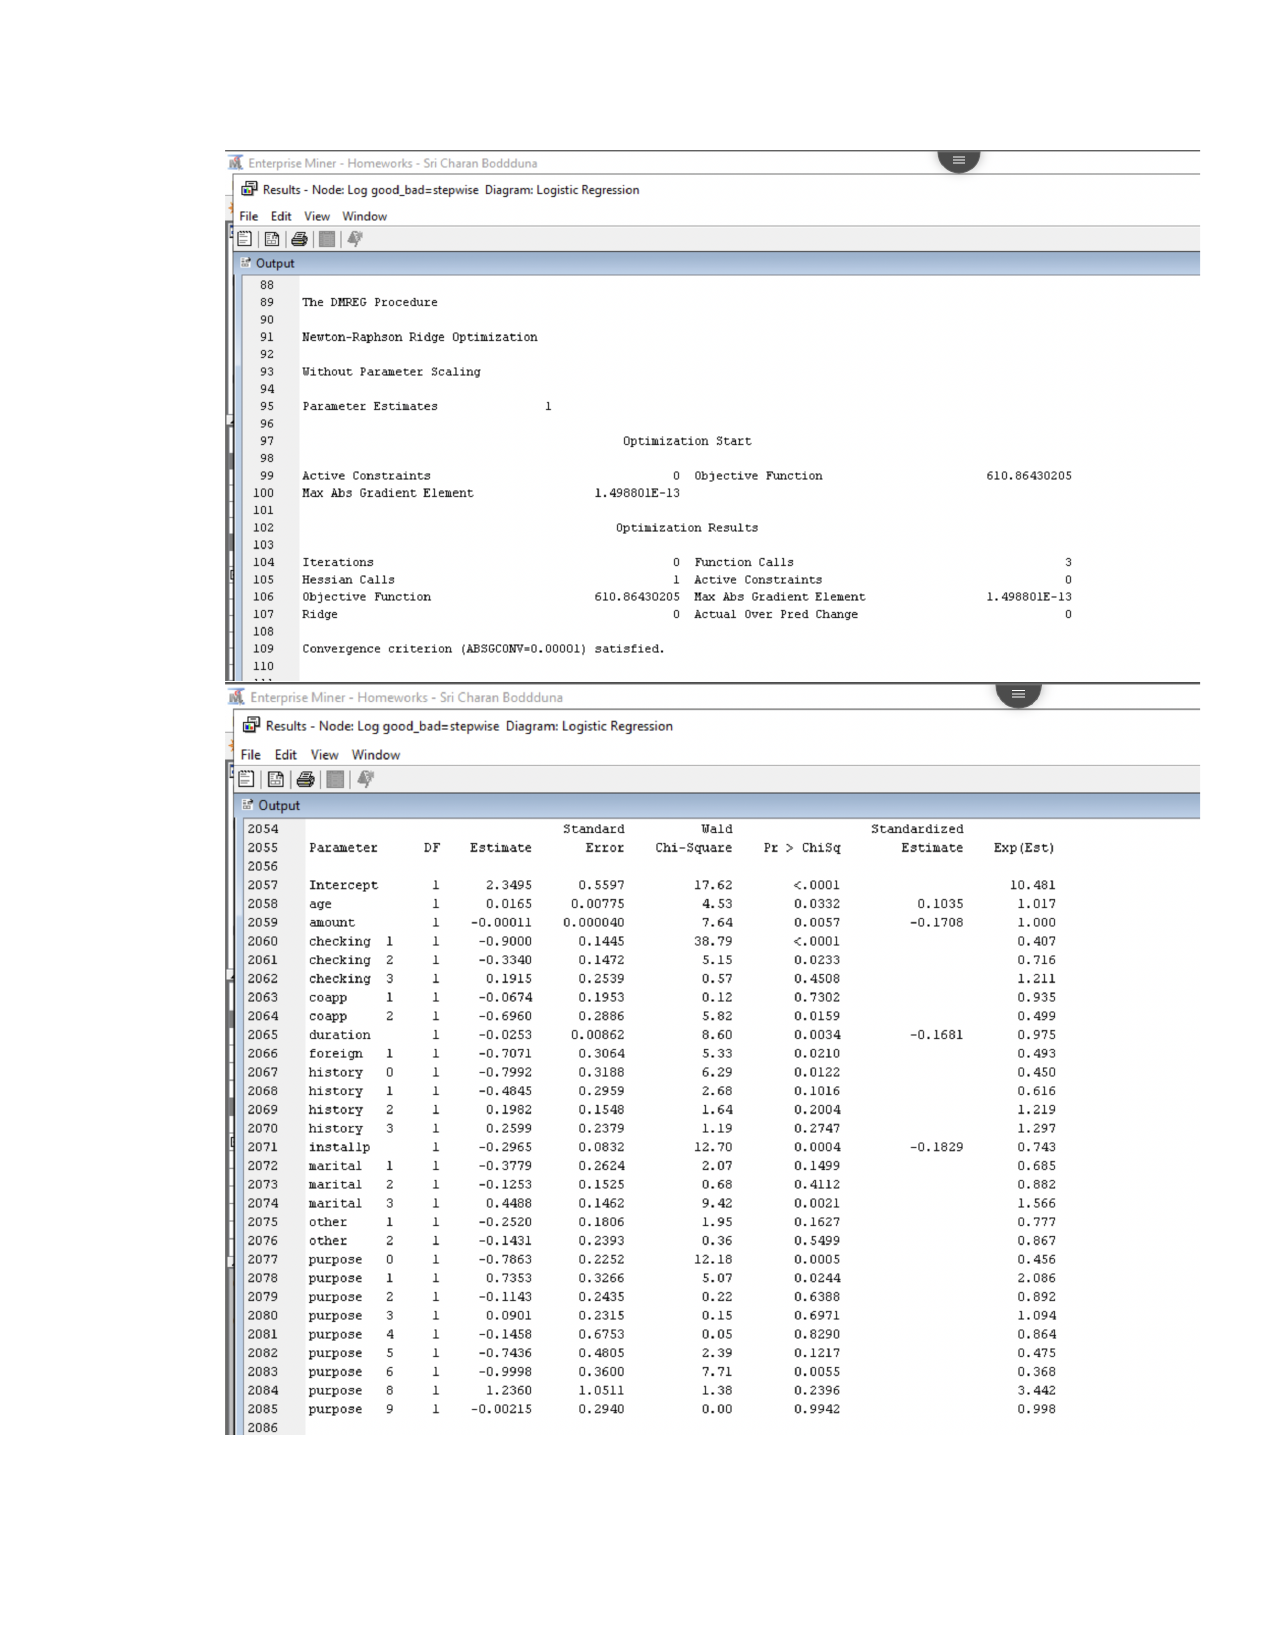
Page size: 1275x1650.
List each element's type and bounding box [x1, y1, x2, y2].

picture [225, 150, 1200, 681]
picture [225, 682, 1200, 1435]
